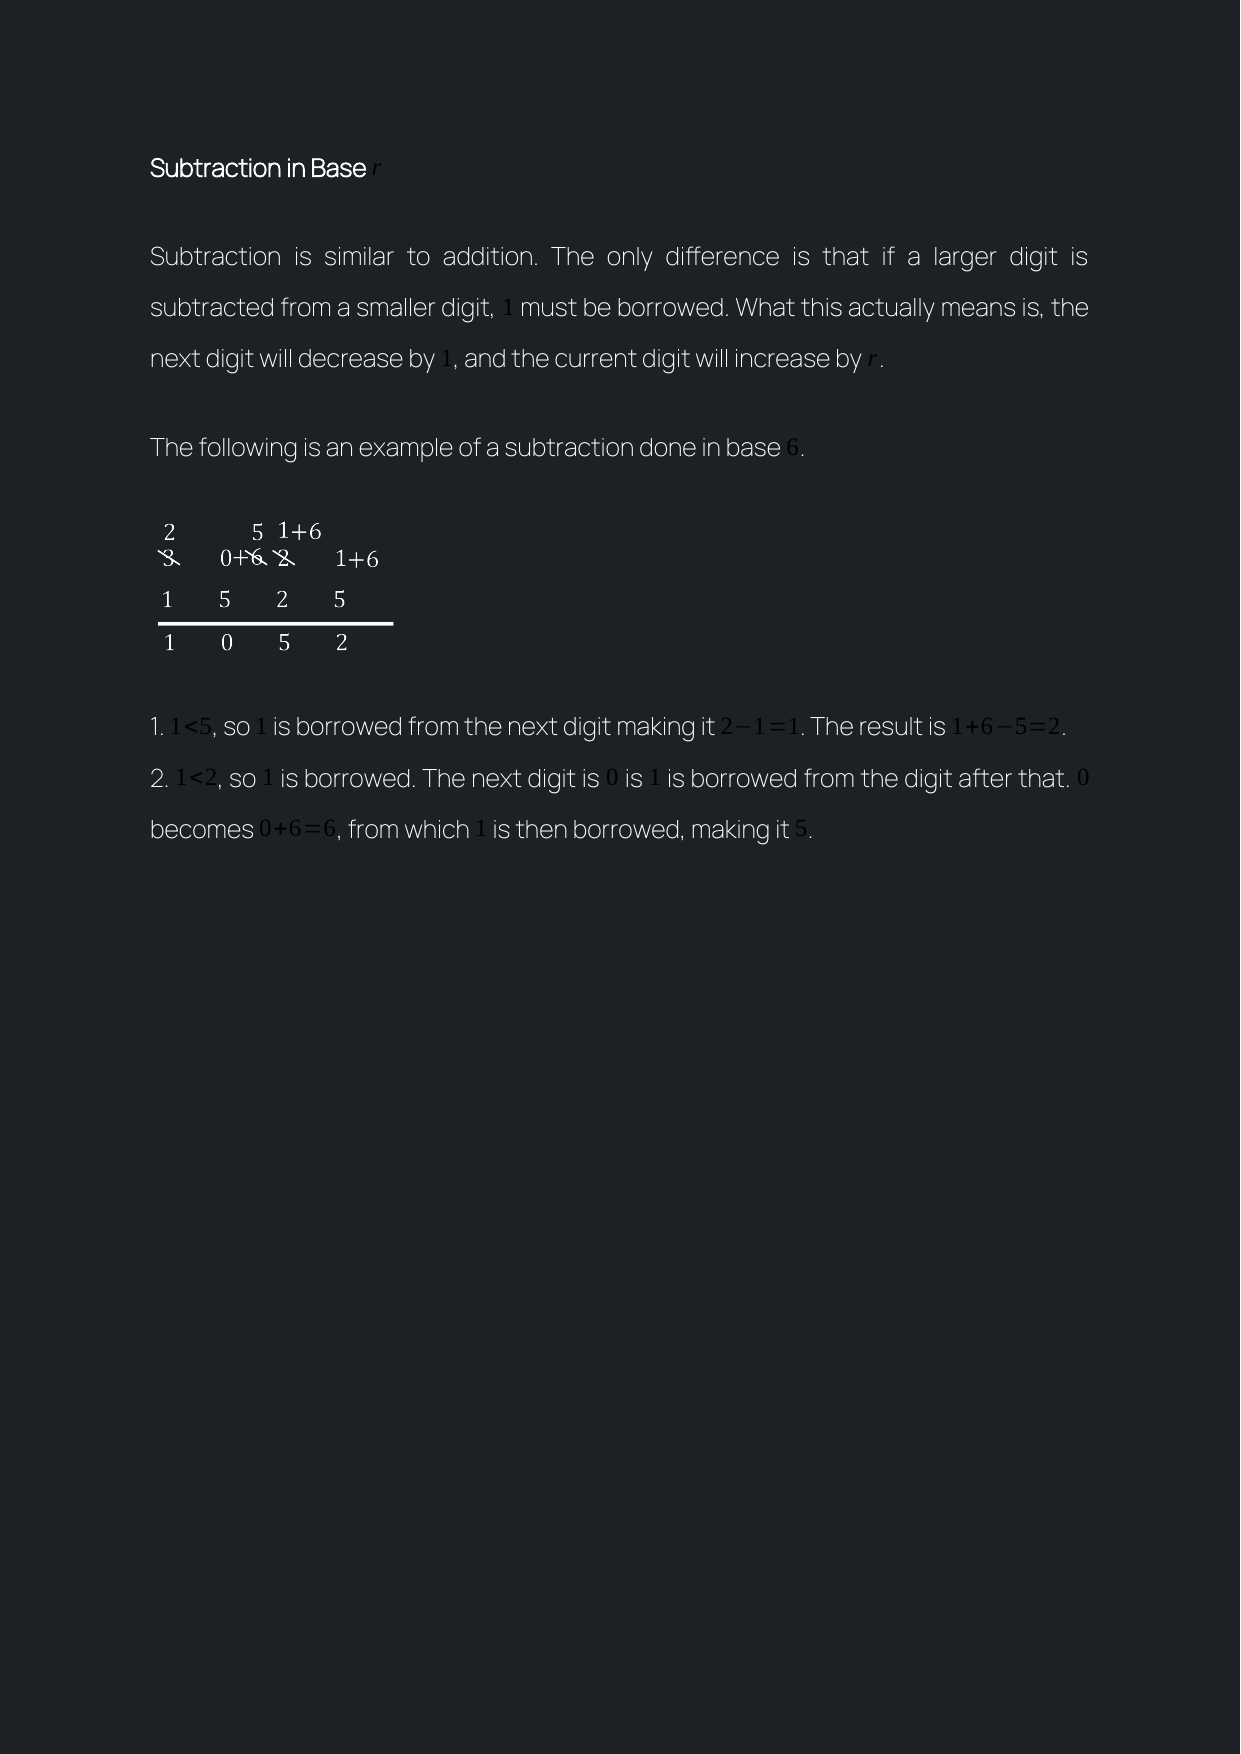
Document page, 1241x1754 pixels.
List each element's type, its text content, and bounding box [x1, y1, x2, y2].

subtitle Subtraction in Base [150, 150, 1090, 184]
text The following is an example of a subtraction done in base . [150, 430, 1090, 464]
picture [150, 518, 395, 655]
text Subtraction is similar to addition. The only difference is that if a larger digit is subtracted from a smaller digit, must be borrowed. What this actually means is, the next digit will decrease by , and the current digit will increase by . [150, 239, 1090, 375]
text 1. , so is borrowed from the next digit making it . The result is . [150, 709, 1090, 743]
text 2. , so is borrowed. The next digit is is is borrowed from the digit after that. becomes , from which is then borrowed, making it . [150, 760, 1090, 846]
